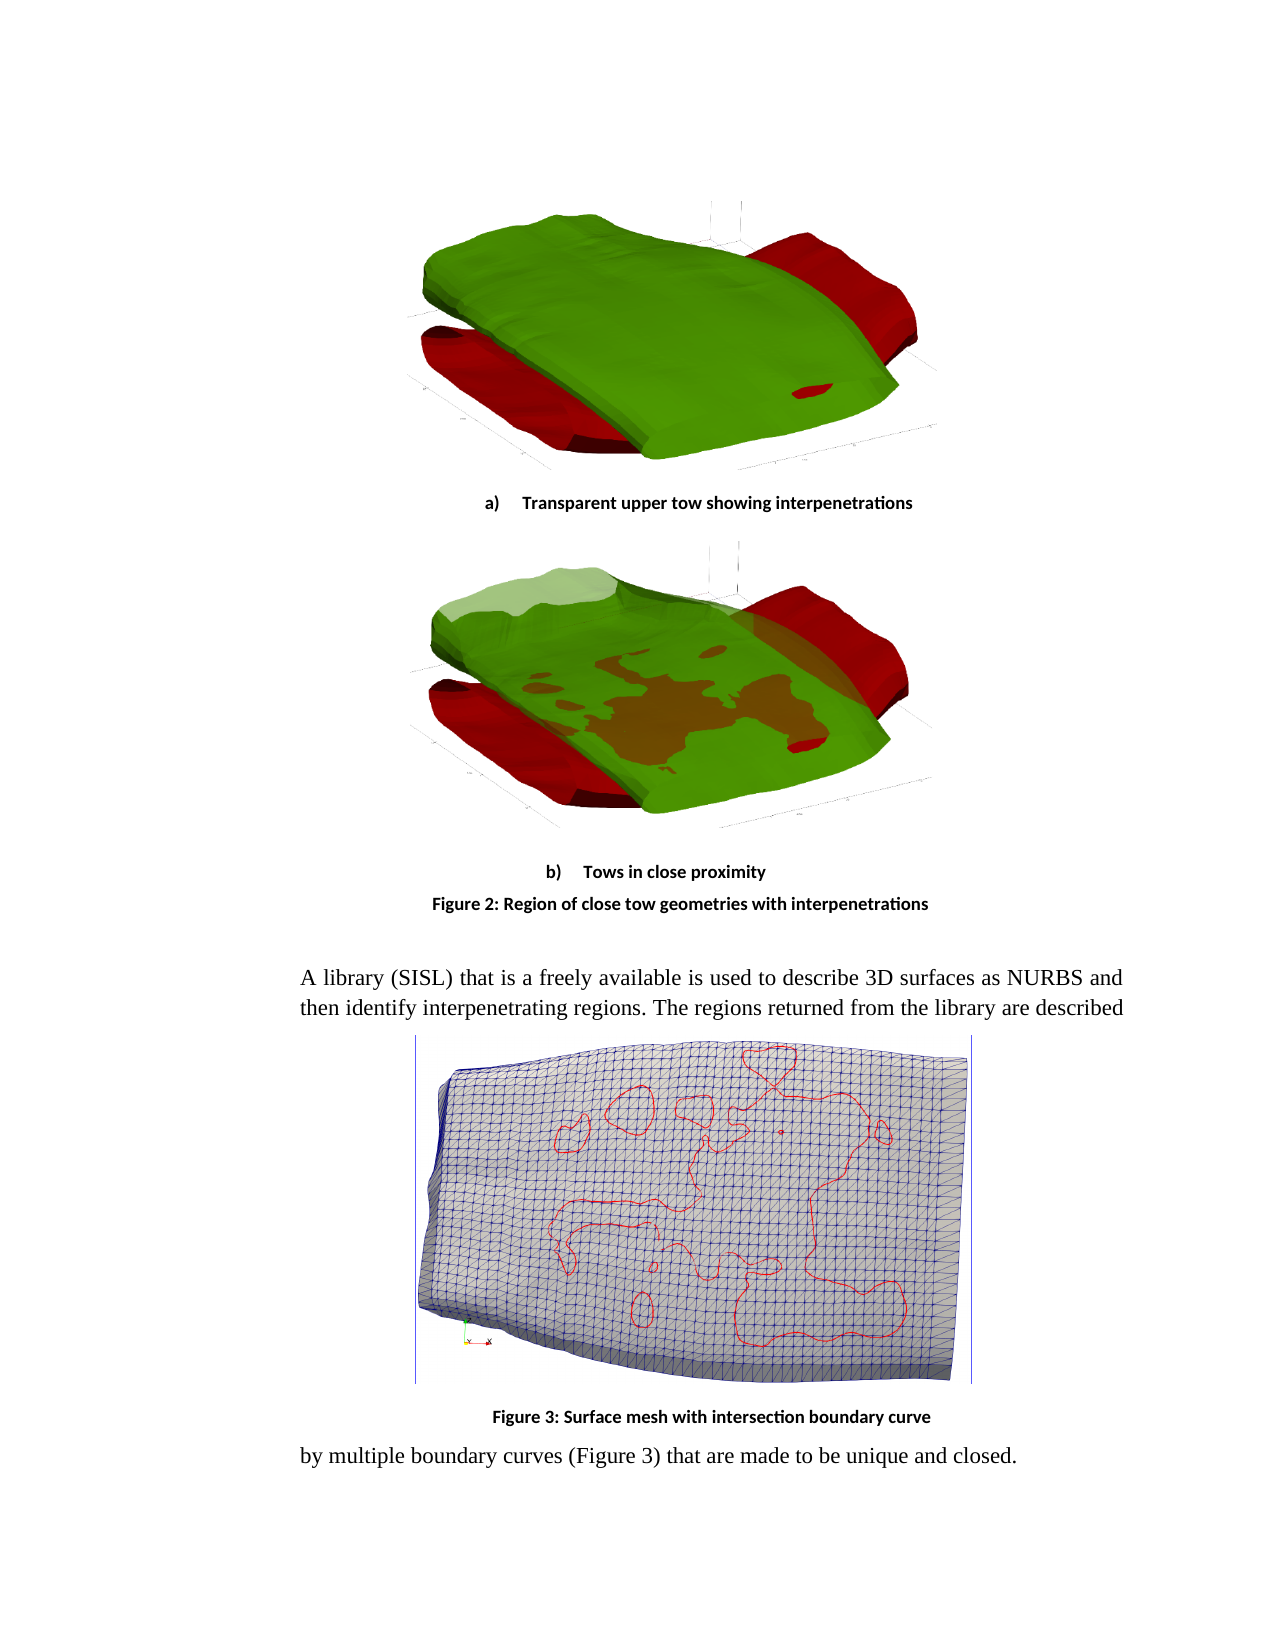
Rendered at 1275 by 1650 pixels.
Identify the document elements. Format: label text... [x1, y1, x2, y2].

picture [415, 1035, 972, 1384]
picture [407, 201, 937, 470]
picture [410, 541, 933, 828]
